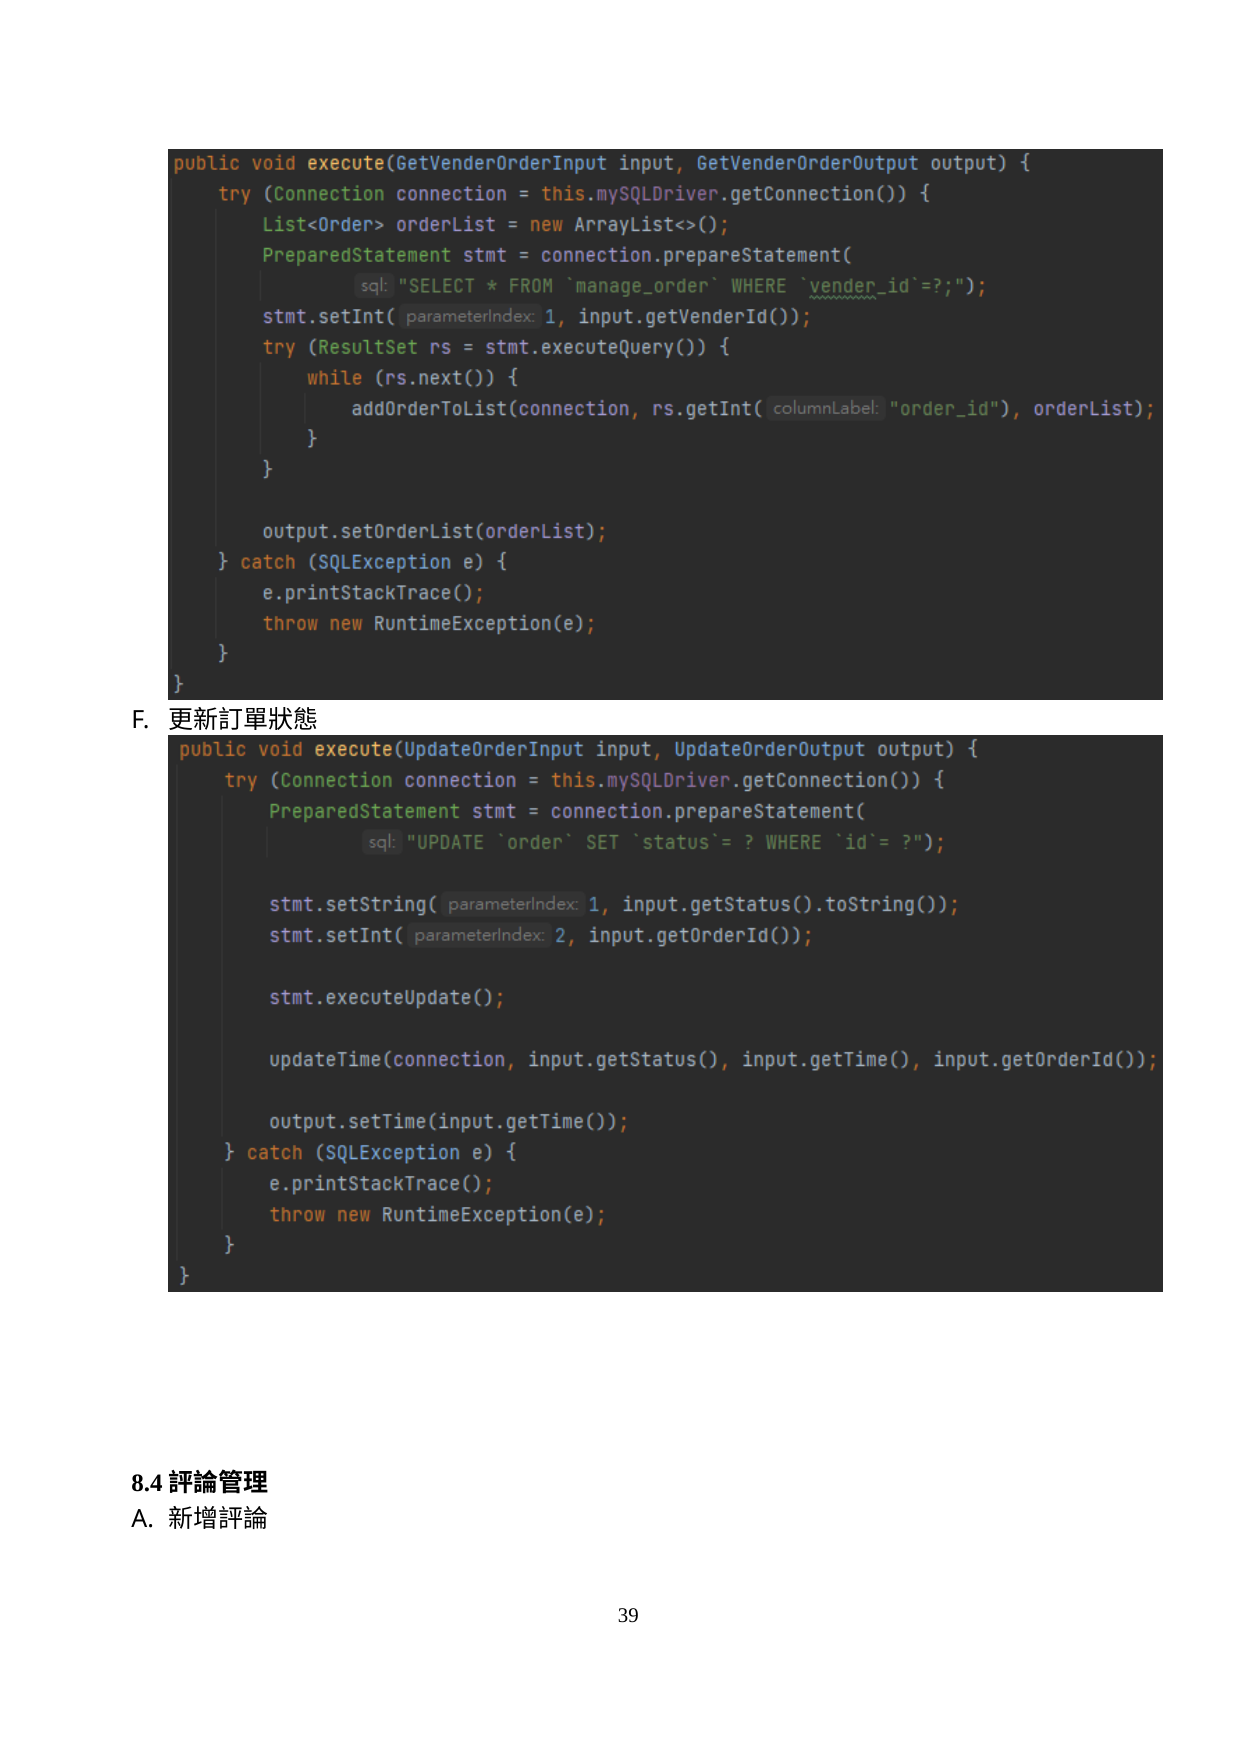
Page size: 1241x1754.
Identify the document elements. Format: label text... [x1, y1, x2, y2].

list 更新訂單狀態 [131, 700, 1125, 736]
subtitle 8.4 評論管理 [131, 1462, 1125, 1498]
list 新增評論 [131, 1498, 1125, 1534]
picture [168, 149, 1163, 700]
picture [168, 735, 1163, 1292]
